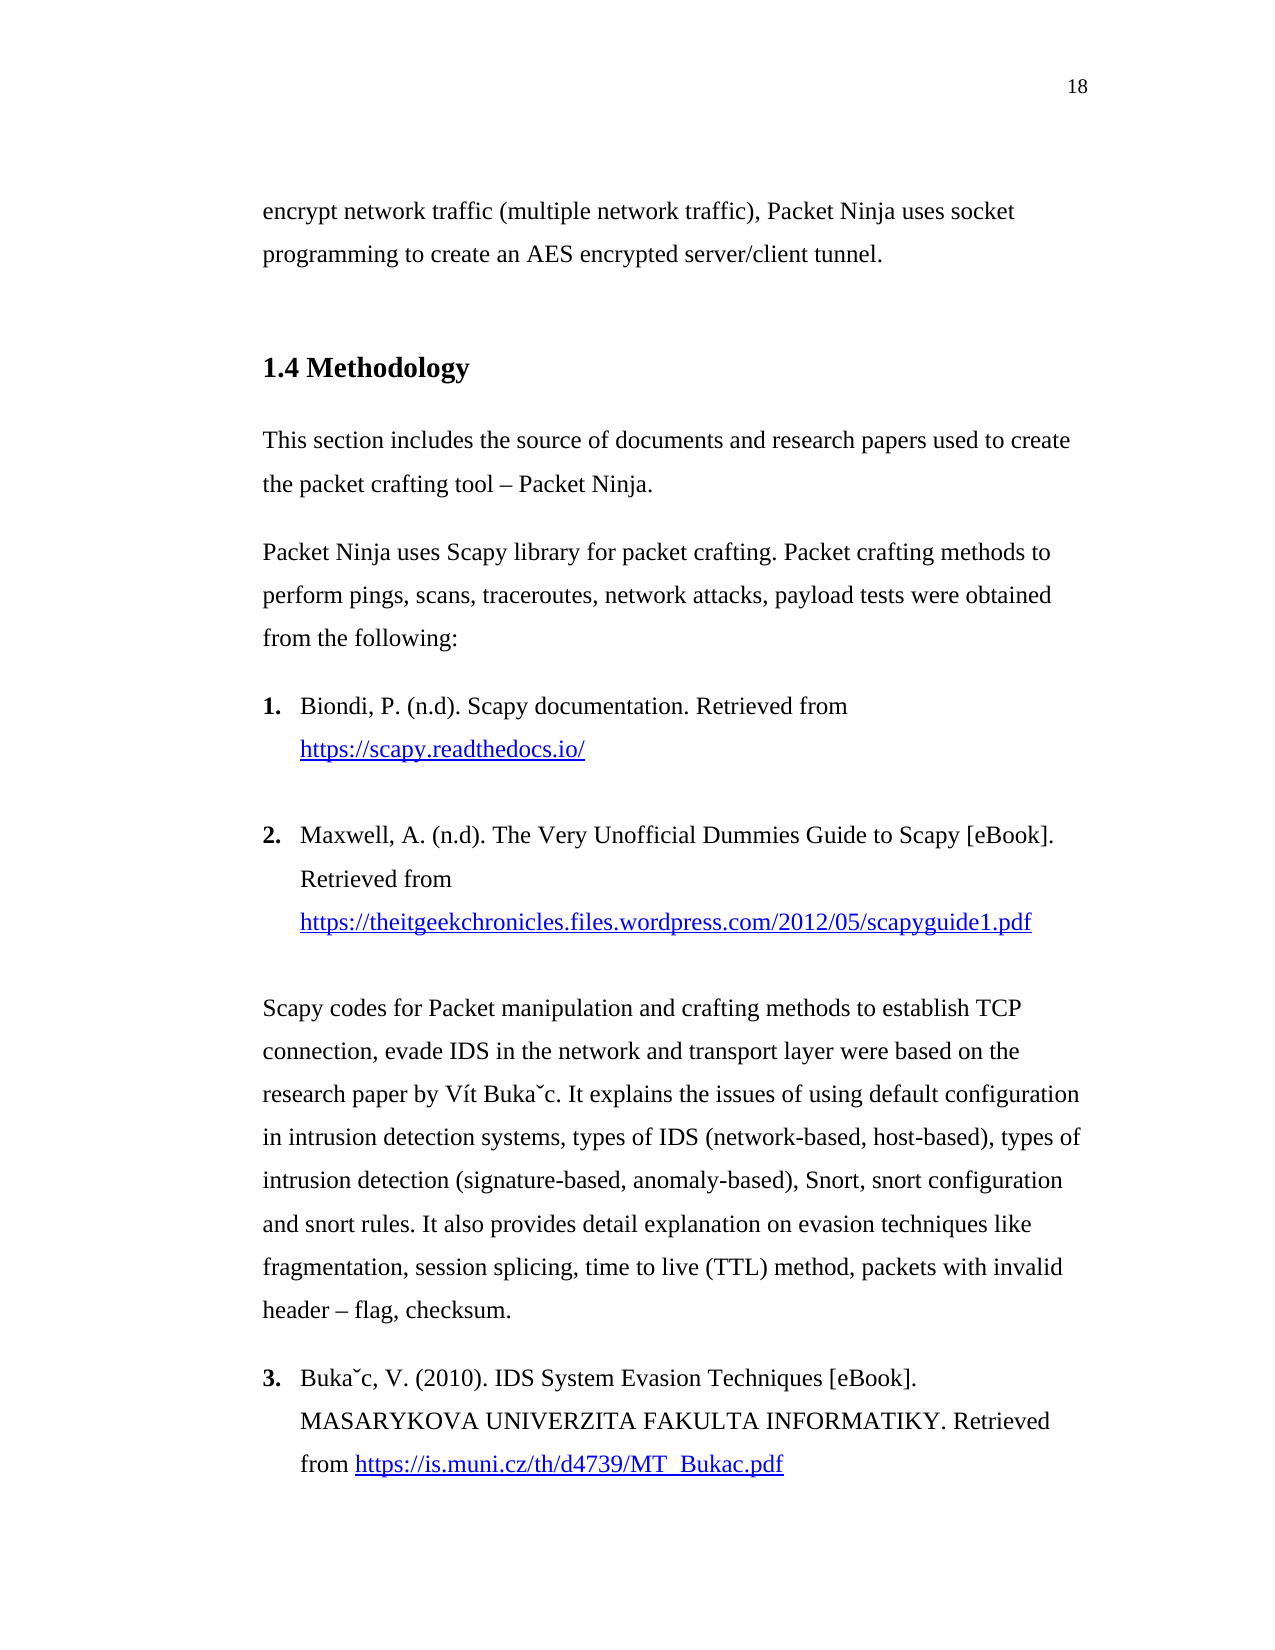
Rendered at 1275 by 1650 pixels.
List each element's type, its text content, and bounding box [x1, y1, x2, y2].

text 1.4 Methodology [262, 350, 1087, 384]
list Maxwell, A. (n.d). The Very Unofficial Dummies Guide to Scapy [eBook]. Retrieved from https://theitgeekchronicles.files.wordpress.com/2012/05/scapyguide1.pdf [262, 821, 1087, 936]
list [262, 196, 1087, 268]
list Bukaˇc, V. (2010). IDS System Evasion Techniques [eBook]. MASARYKOVA UNIVERZITA FAKULTA INFORMATIKY. Retrieved from https://is.muni.cz/th/d4739/MT_Bukac.pdf [262, 1363, 1087, 1478]
text Scapy codes for Packet manipulation and crafting methods to establish TCP connection, evade IDS in the network and transport layer were based on the research paper by Vít Bukaˇc. It explains the issues of using default configuration in intrusion detection systems, types of IDS (network-based, host-based), types of intrusion detection (signature-based, anomaly-based), Snort, snort configuration and snort rules. It also provides detail explanation on evasion techniques like fragmentation, session splicing, time to live (TTL) method, packets with invalid header – flag, checksum. [262, 993, 1087, 1324]
text This section includes the source of documents and research papers used to create the packet crafting tool – Packet Ninja. [262, 426, 1087, 497]
text Packet Ninja uses Scapy library for packet crafting. Packet crafting methods to perform pings, scans, traceroutes, network attacks, payload tests were obtained from the following: [262, 537, 1087, 652]
list Biondi, P. (n.d). Scapy documentation. Retrieved from https://scapy.readthedocs.io/ [262, 691, 1087, 763]
